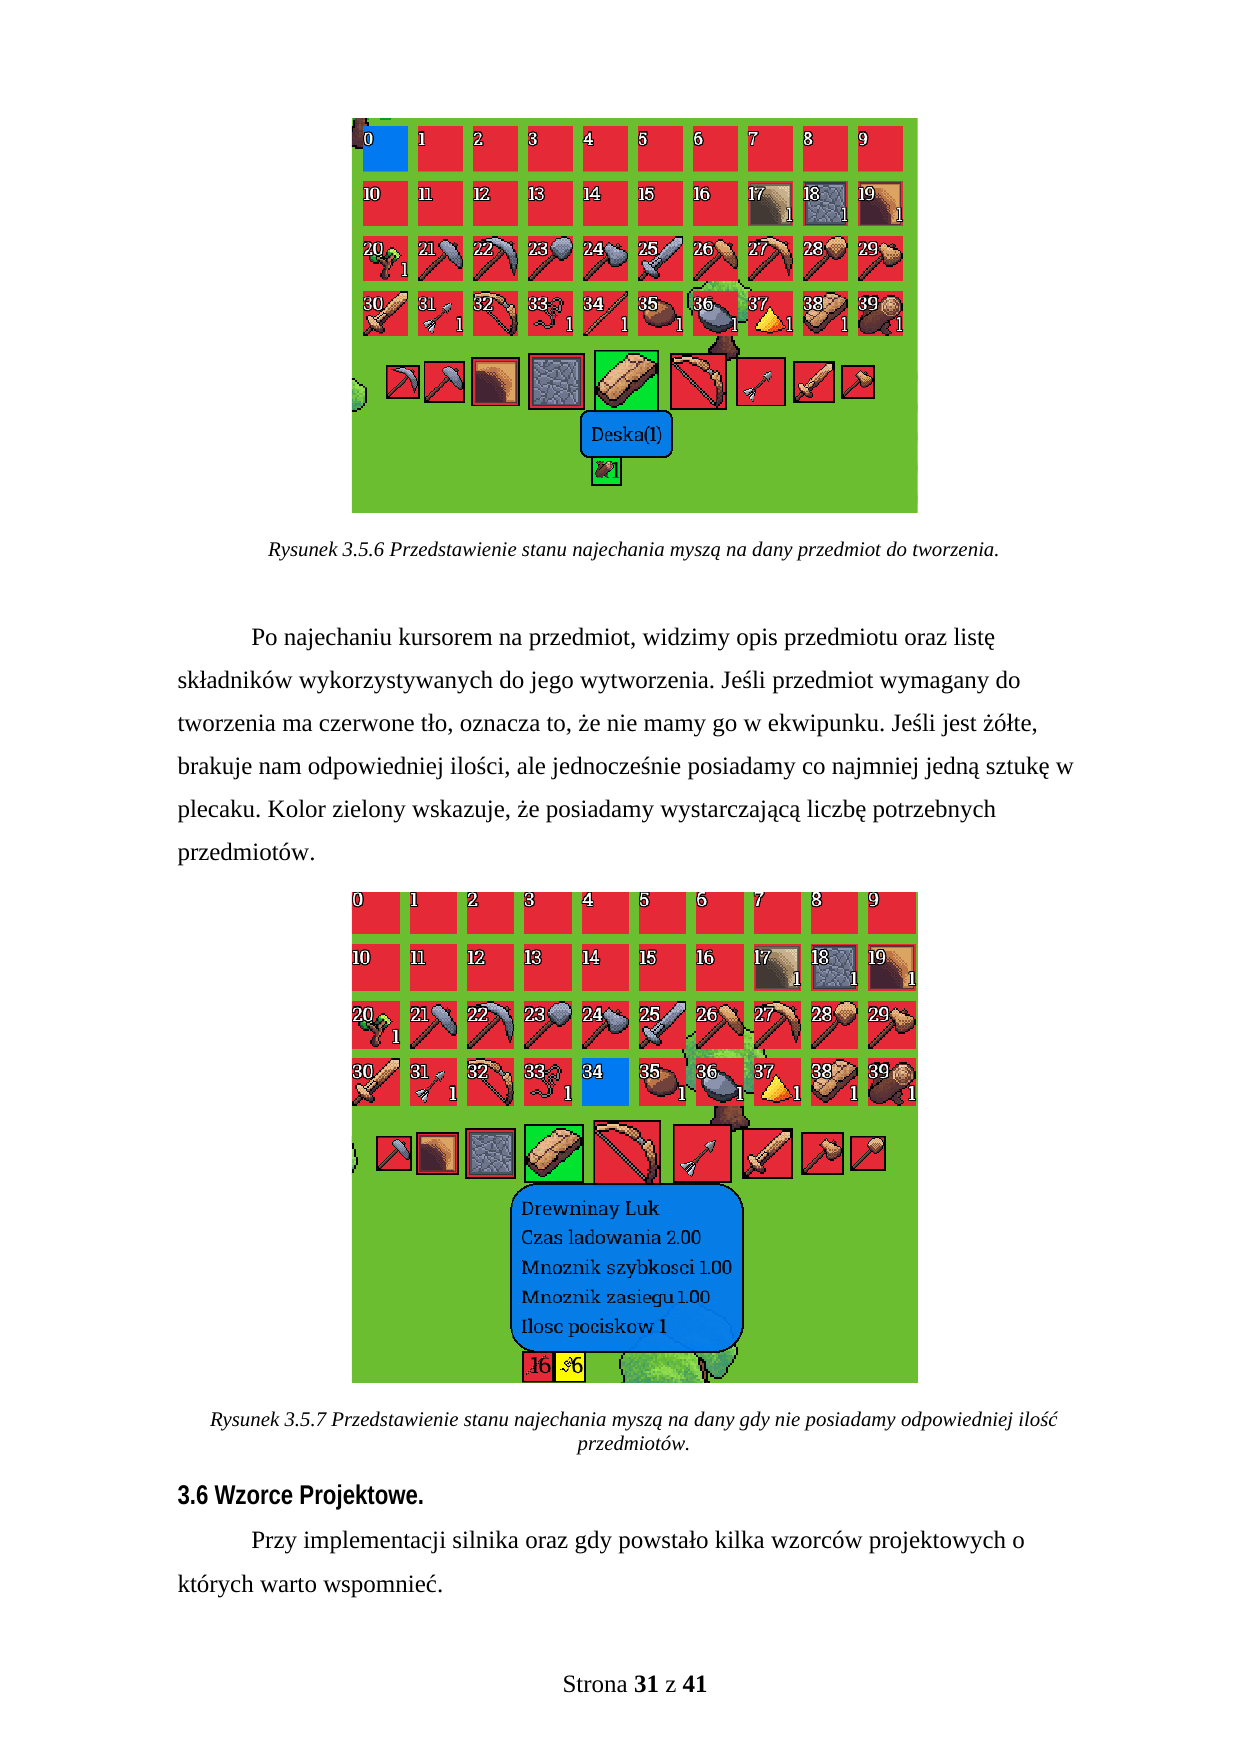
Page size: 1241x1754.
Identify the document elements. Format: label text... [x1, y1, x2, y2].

picture [351, 118, 918, 513]
text Rysunek 3.5.7 Przedstawienie stanu najechania myszą na dany gdy nie posiadamy odpowiedniej ilość przedmiotów. [177, 1407, 1092, 1455]
text 3.6 Wzorce Projektowe. [177, 1479, 1092, 1510]
text Rysunek 3.5.6 Przedstawienie stanu najechania myszą na dany przedmiot do tworzenia. [177, 537, 1092, 561]
subtitle Przy implementacji silnika oraz gdy powstało kilka wzorców projektowych o których warto wspomnieć. [177, 1526, 1092, 1597]
picture [351, 892, 918, 1383]
subtitle Po najechaniu kursorem na przedmiot, widzimy opis przedmiotu oraz listę składników wykorzystywanych do jego wytworzenia. Jeśli przedmiot wymagany do tworzenia ma czerwone tło, oznacza to, że nie mamy go w ekwipunku. Jeśli jest żółte, brakuje nam odpowiedniej ilości, ale jednocześnie posiadamy co najmniej jedną sztukę w plecaku. Kolor zielony wskazuje, że posiadamy wystarczającą liczbę potrzebnych przedmiotów. [177, 622, 1092, 866]
